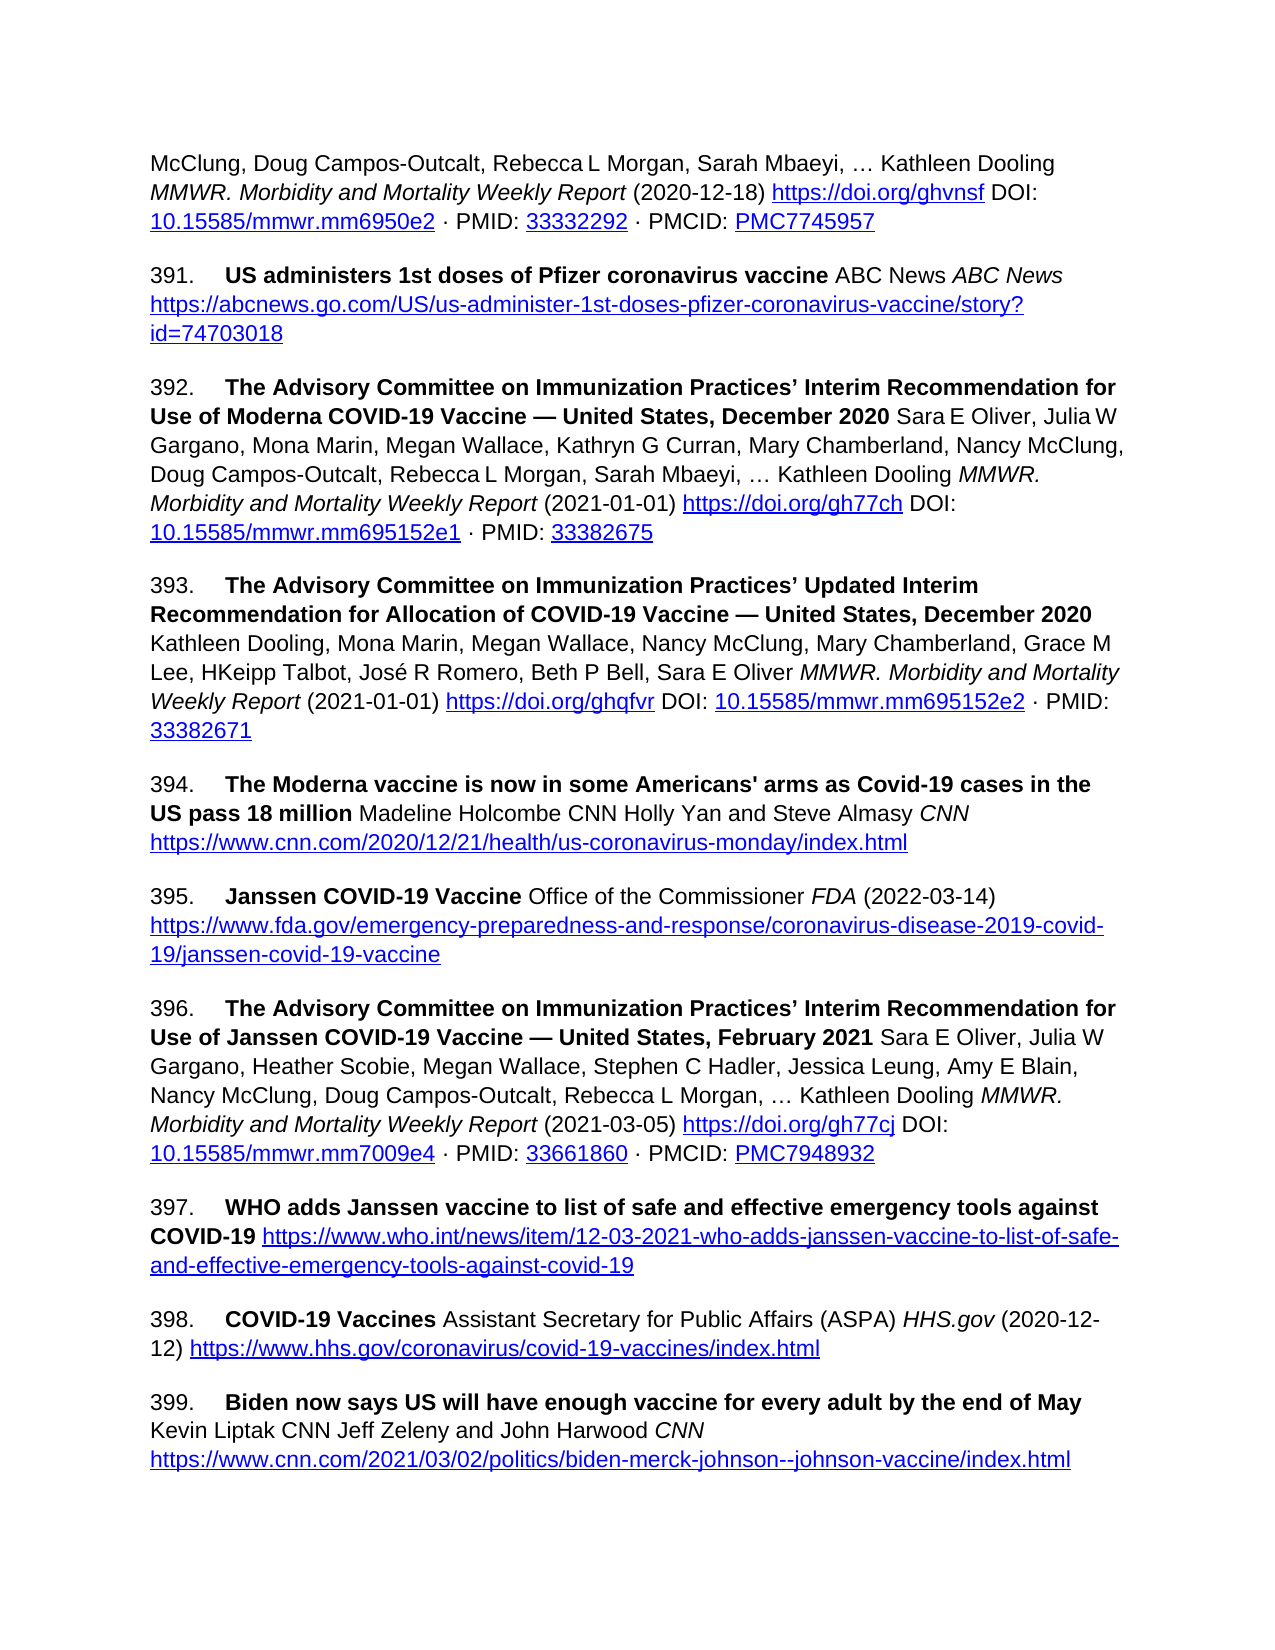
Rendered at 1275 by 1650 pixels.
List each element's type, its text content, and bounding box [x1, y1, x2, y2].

text 397. WHO adds Janssen vaccine to list of safe and effective emergency tools against COVID-19 https://www.who.int/news/item/12-03-2021-who-adds-janssen-vaccine-to-list-of-safe-and-effective-emergency-tools-against-covid-19 [150, 1194, 1125, 1278]
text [150, 150, 1125, 234]
text 396. The Advisory Committee on Immunization Practices’ Interim Recommendation for Use of Janssen COVID-19 Vaccine — United States, February 2021 Sara E Oliver, Julia W Gargano, Heather Scobie, Megan Wallace, Stephen C Hadler, Jessica Leung, Amy E Blain, Nancy McClung, Doug Campos-Outcalt, Rebecca L Morgan, … Kathleen Dooling MMWR. Morbidity and Mortality Weekly Report (2021-03-05) https://doi.org/gh77cj DOI: 10.15585/mmwr.mm7009e4 · PMID: 33661860 · PMCID: PMC7948932 [150, 995, 1125, 1166]
text 395. Janssen COVID-19 Vaccine Office of the Commissioner FDA (2022-03-14) https://www.fda.gov/emergency-preparedness-and-response/coronavirus-disease-2019-covid-19/janssen-covid-19-vaccine [150, 883, 1125, 967]
text 393. The Advisory Committee on Immunization Practices’ Updated Interim Recommendation for Allocation of COVID-19 Vaccine — United States, December 2020 Kathleen Dooling, Mona Marin, Megan Wallace, Nancy McClung, Mary Chamberland, Grace M Lee, HKeipp Talbot, José R Romero, Beth P Bell, Sara E Oliver MMWR. Morbidity and Mortality Weekly Report (2021-01-01) https://doi.org/ghqfvr DOI: 10.15585/mmwr.mm695152e2 · PMID: 33382671 [150, 572, 1125, 744]
text 399. Biden now says US will have enough vaccine for every adult by the end of May Kevin Liptak CNN Jeff Zeleny and John Harwood CNN https://www.cnn.com/2021/03/02/politics/biden-merck-johnson--johnson-vaccine/index.html [150, 1388, 1125, 1473]
text 392. The Advisory Committee on Immunization Practices’ Interim Recommendation for Use of Moderna COVID-19 Vaccine — United States, December 2020 Sara E Oliver, Julia W Gargano, Mona Marin, Megan Wallace, Kathryn G Curran, Mary Chamberland, Nancy McClung, Doug Campos-Outcalt, Rebecca L Morgan, Sarah Mbaeyi, … Kathleen Dooling MMWR. Morbidity and Mortality Weekly Report (2021-01-01) https://doi.org/gh77ch DOI: 10.15585/mmwr.mm695152e1 · PMID: 33382675 [150, 374, 1125, 545]
text 391. US administers 1st doses of Pfizer coronavirus vaccine ABC News ABC News https://abcnews.go.com/US/us-administer-1st-doses-pfizer-coronavirus-vaccine/story?id=74703018 [150, 262, 1125, 346]
text 394. The Moderna vaccine is now in some Americans' arms as Covid-19 cases in the US pass 18 million Madeline Holcombe CNN Holly Yan and Steve Almasy CNN https://www.cnn.com/2020/12/21/health/us-coronavirus-monday/index.html [150, 771, 1125, 856]
text 398. COVID-19 Vaccines Assistant Secretary for Public Affairs (ASPA) HHS.gov (2020-12-12) https://www.hhs.gov/coronavirus/covid-19-vaccines/index.html [150, 1306, 1125, 1361]
